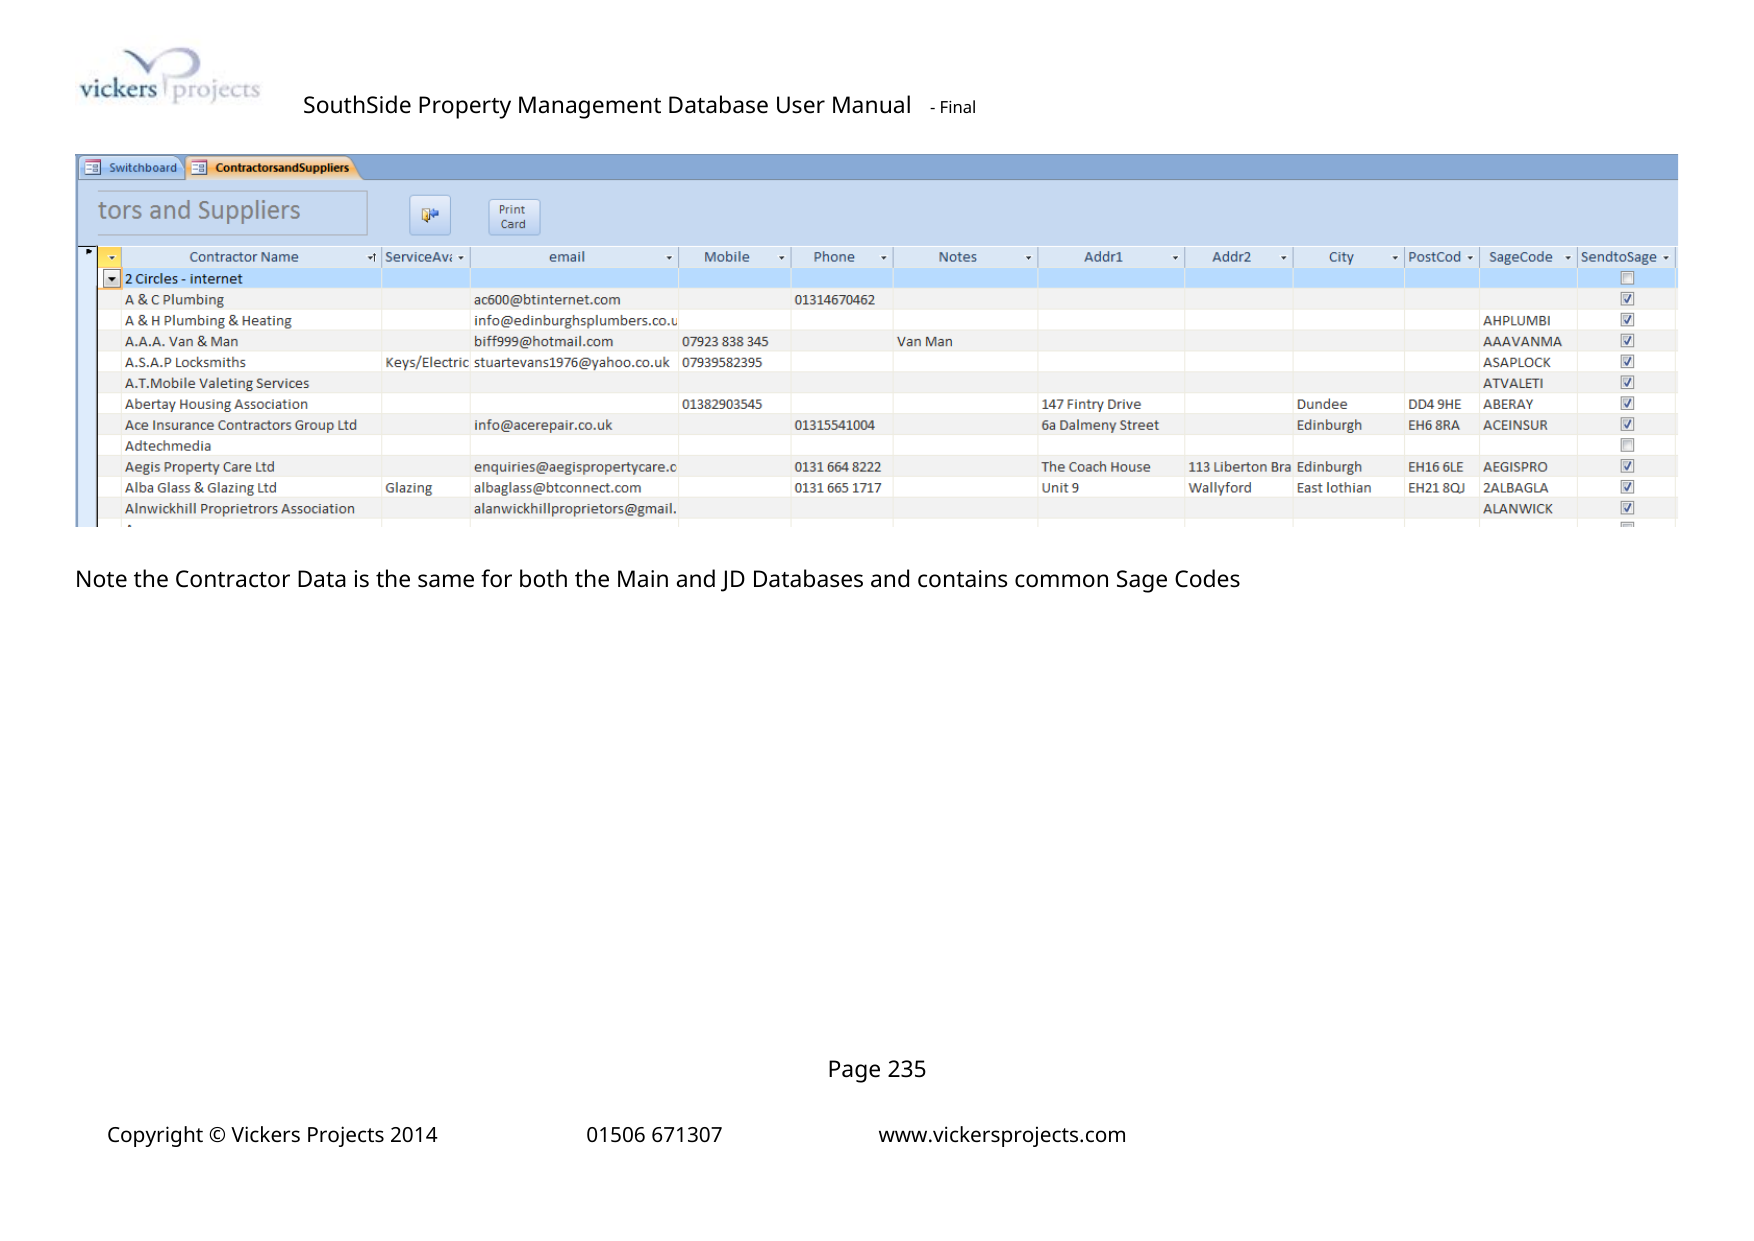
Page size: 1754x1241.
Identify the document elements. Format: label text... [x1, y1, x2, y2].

picture [75, 35, 268, 114]
text Note the Contractor Data is the same for both the Main and JD Databases and contains common Sage Codes [75, 563, 1679, 594]
picture [75, 154, 1679, 527]
